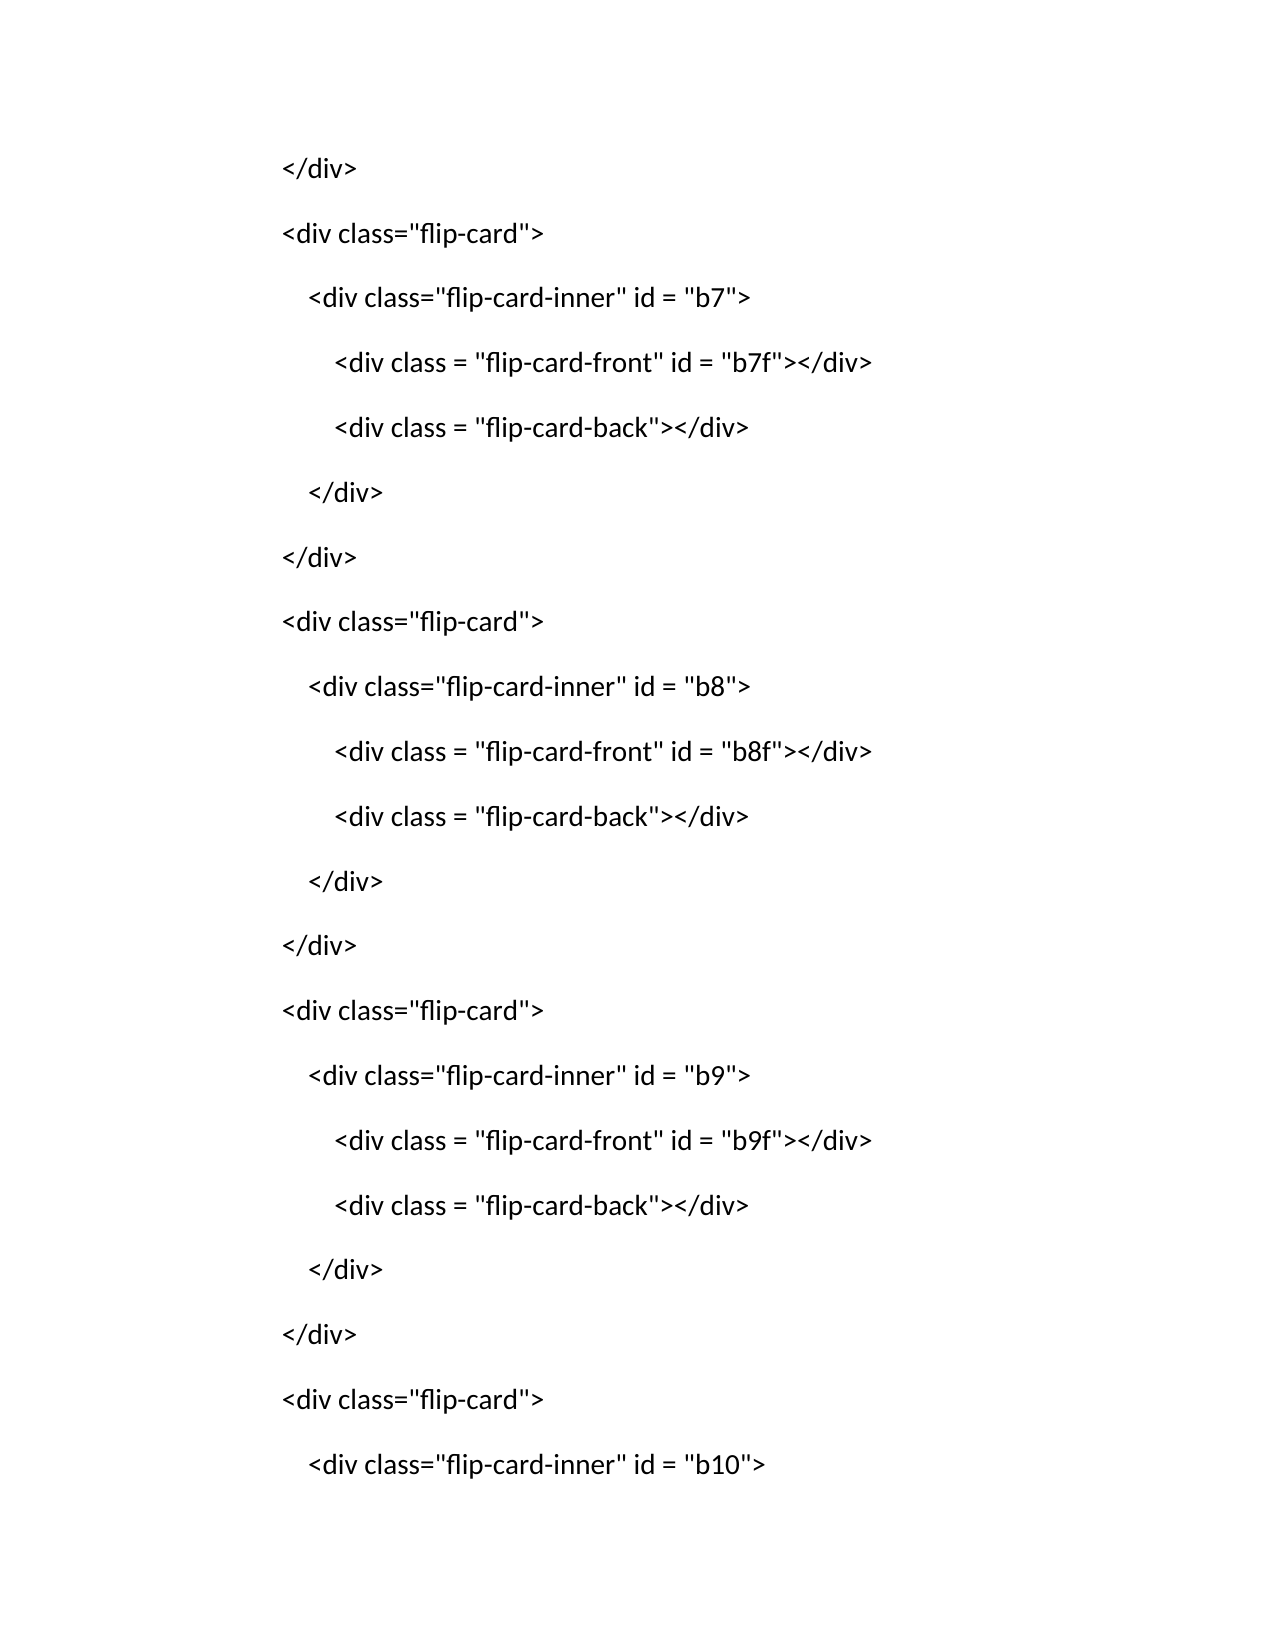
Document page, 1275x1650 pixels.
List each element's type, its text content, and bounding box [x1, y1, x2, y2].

text <div class="flip-card"> [150, 603, 1125, 639]
text <div class="flip-card"> [150, 992, 1125, 1028]
text <div class="flip-card-inner" id = "b8"> [150, 668, 1125, 704]
text <div class = "flip-card-back"></div> [150, 798, 1125, 833]
text <div class = "flip-card-front" id = "b8f"></div> [150, 733, 1125, 769]
text <div class="flip-card"> [150, 215, 1125, 250]
text <div class = "flip-card-front" id = "b9f"></div> [150, 1122, 1125, 1157]
text </div> [150, 927, 1125, 963]
text </div> [150, 474, 1125, 509]
text <div class = "flip-card-front" id = "b7f"></div> [150, 344, 1125, 380]
text </div> [150, 863, 1125, 898]
text </div> [150, 150, 1125, 186]
text </div> [150, 1316, 1125, 1352]
text <div class="flip-card-inner" id = "b10"> [150, 1446, 1125, 1481]
text <div class="flip-card"> [150, 1381, 1125, 1417]
text <div class="flip-card-inner" id = "b9"> [150, 1057, 1125, 1093]
text </div> [150, 1251, 1125, 1287]
text <div class = "flip-card-back"></div> [150, 1187, 1125, 1222]
text <div class="flip-card-inner" id = "b7"> [150, 279, 1125, 315]
text </div> [150, 539, 1125, 574]
text <div class = "flip-card-back"></div> [150, 409, 1125, 445]
